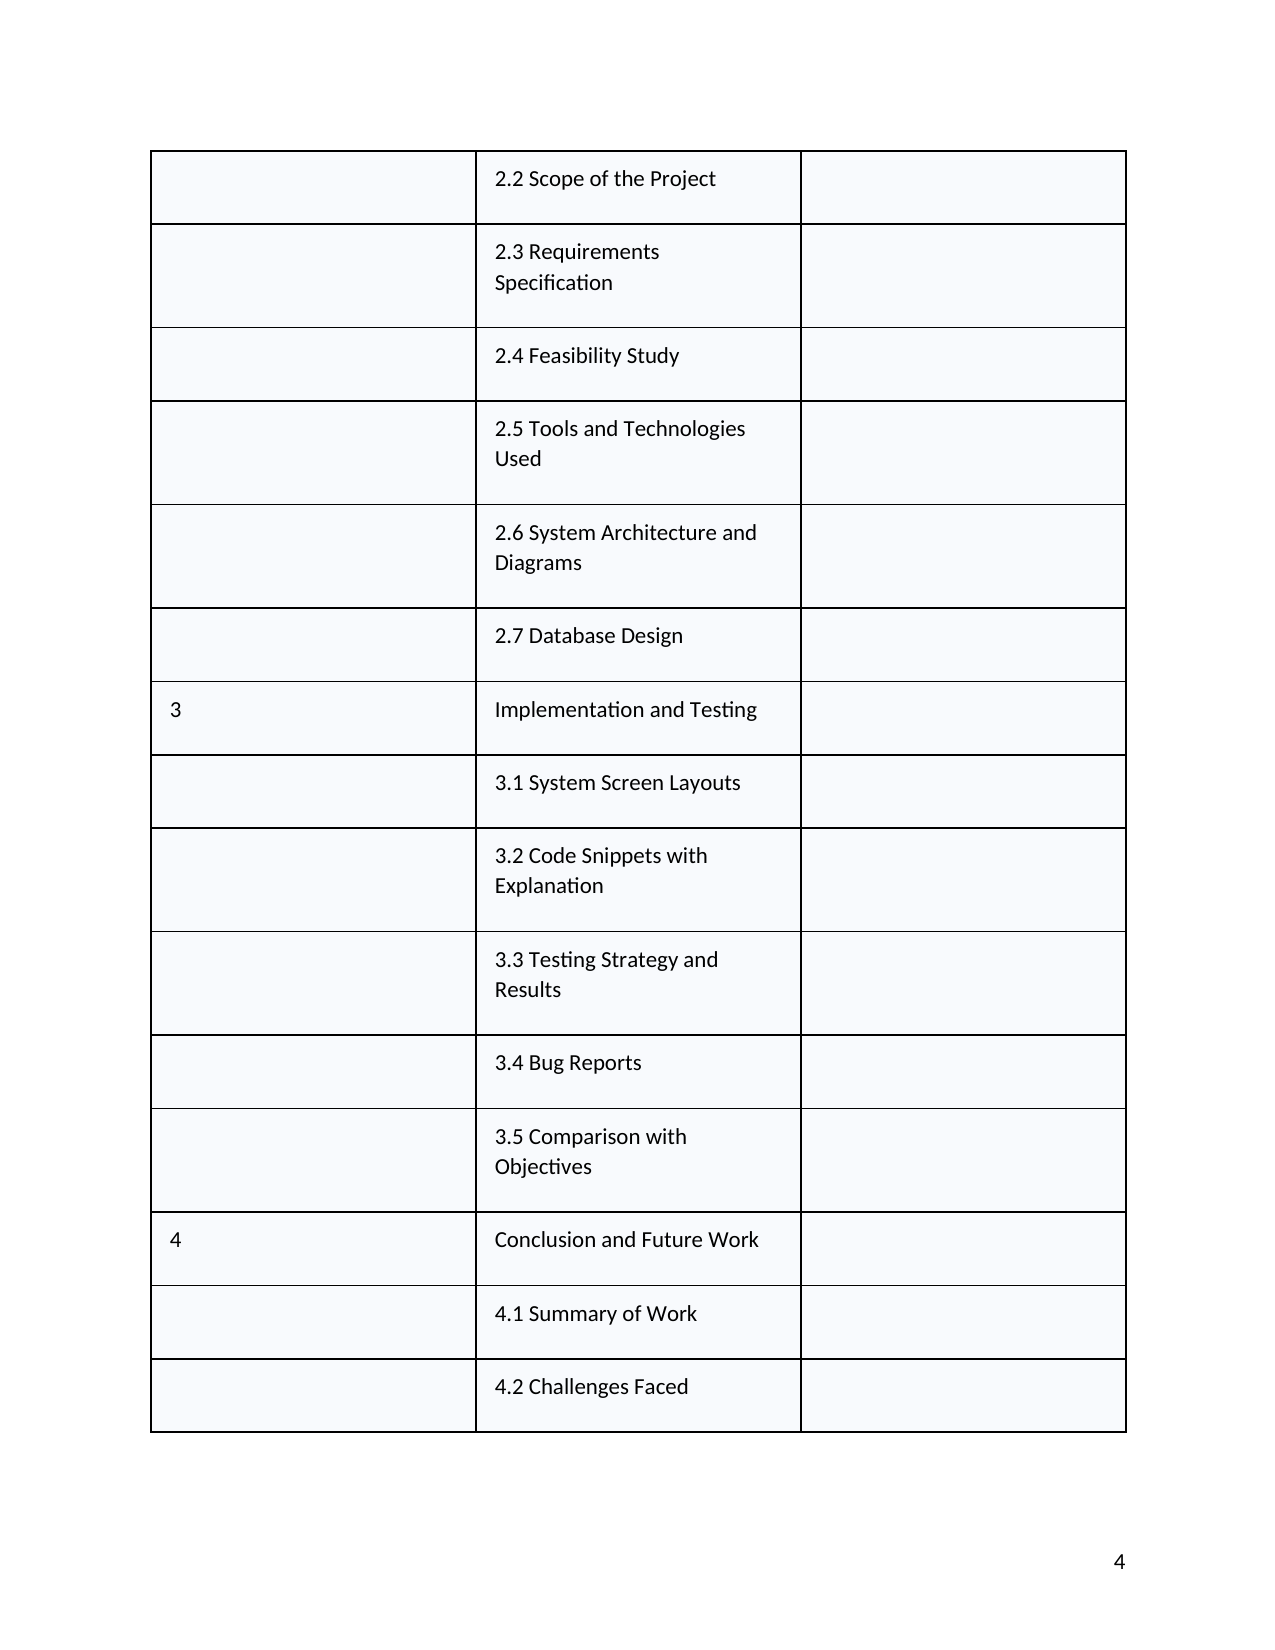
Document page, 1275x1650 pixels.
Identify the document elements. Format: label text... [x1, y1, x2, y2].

table_cell 2.6 System Architecture and Diagrams [477, 505, 800, 607]
table_cell [802, 402, 1125, 504]
table_cell [802, 505, 1125, 607]
table_cell 2.7 Database Design [477, 609, 800, 681]
table_cell [152, 609, 475, 681]
table_cell [802, 756, 1125, 827]
table_cell [802, 682, 1125, 754]
table_cell [802, 152, 1125, 223]
table_cell [152, 932, 475, 1034]
table_cell [802, 1109, 1125, 1211]
table_cell [802, 328, 1125, 400]
table_cell [802, 609, 1125, 681]
table_cell 2.3 Requirements Specification [477, 225, 800, 327]
table_cell [802, 1286, 1125, 1358]
table_cell Implementation and Testing [477, 682, 800, 754]
table_cell [802, 1213, 1125, 1284]
table_cell [802, 1036, 1125, 1108]
table_cell 3.2 Code Snippets with Explanation [477, 829, 800, 931]
table_cell 4.1 Summary of Work [477, 1286, 800, 1358]
table_cell 2.2 Scope of the Project [477, 152, 800, 223]
table_cell 2.4 Feasibility Study [477, 328, 800, 400]
table_cell [152, 1286, 475, 1358]
table_cell [152, 756, 475, 827]
table_cell [152, 1036, 475, 1108]
table_cell [152, 505, 475, 607]
table_cell [152, 1109, 475, 1211]
table_cell [152, 225, 475, 327]
table_cell [802, 1360, 1125, 1431]
table_cell 3.1 System Screen Layouts [477, 756, 800, 827]
table_cell [152, 152, 475, 223]
table_cell [152, 829, 475, 931]
table_cell [152, 402, 475, 504]
table_cell 3.3 Testing Strategy and Results [477, 932, 800, 1034]
table_cell 4 [152, 1213, 475, 1284]
table_cell [802, 225, 1125, 327]
table_cell [152, 328, 475, 400]
table_cell 3 [152, 682, 475, 754]
table_cell 2.5 Tools and Technologies Used [477, 402, 800, 504]
table_cell Conclusion and Future Work [477, 1213, 800, 1284]
table_cell [802, 829, 1125, 931]
table_cell [802, 932, 1125, 1034]
table_cell [152, 1360, 475, 1431]
table_cell 4.2 Challenges Faced [477, 1360, 800, 1431]
table_cell 3.5 Comparison with Objectives [477, 1109, 800, 1211]
table_cell 3.4 Bug Reports [477, 1036, 800, 1108]
